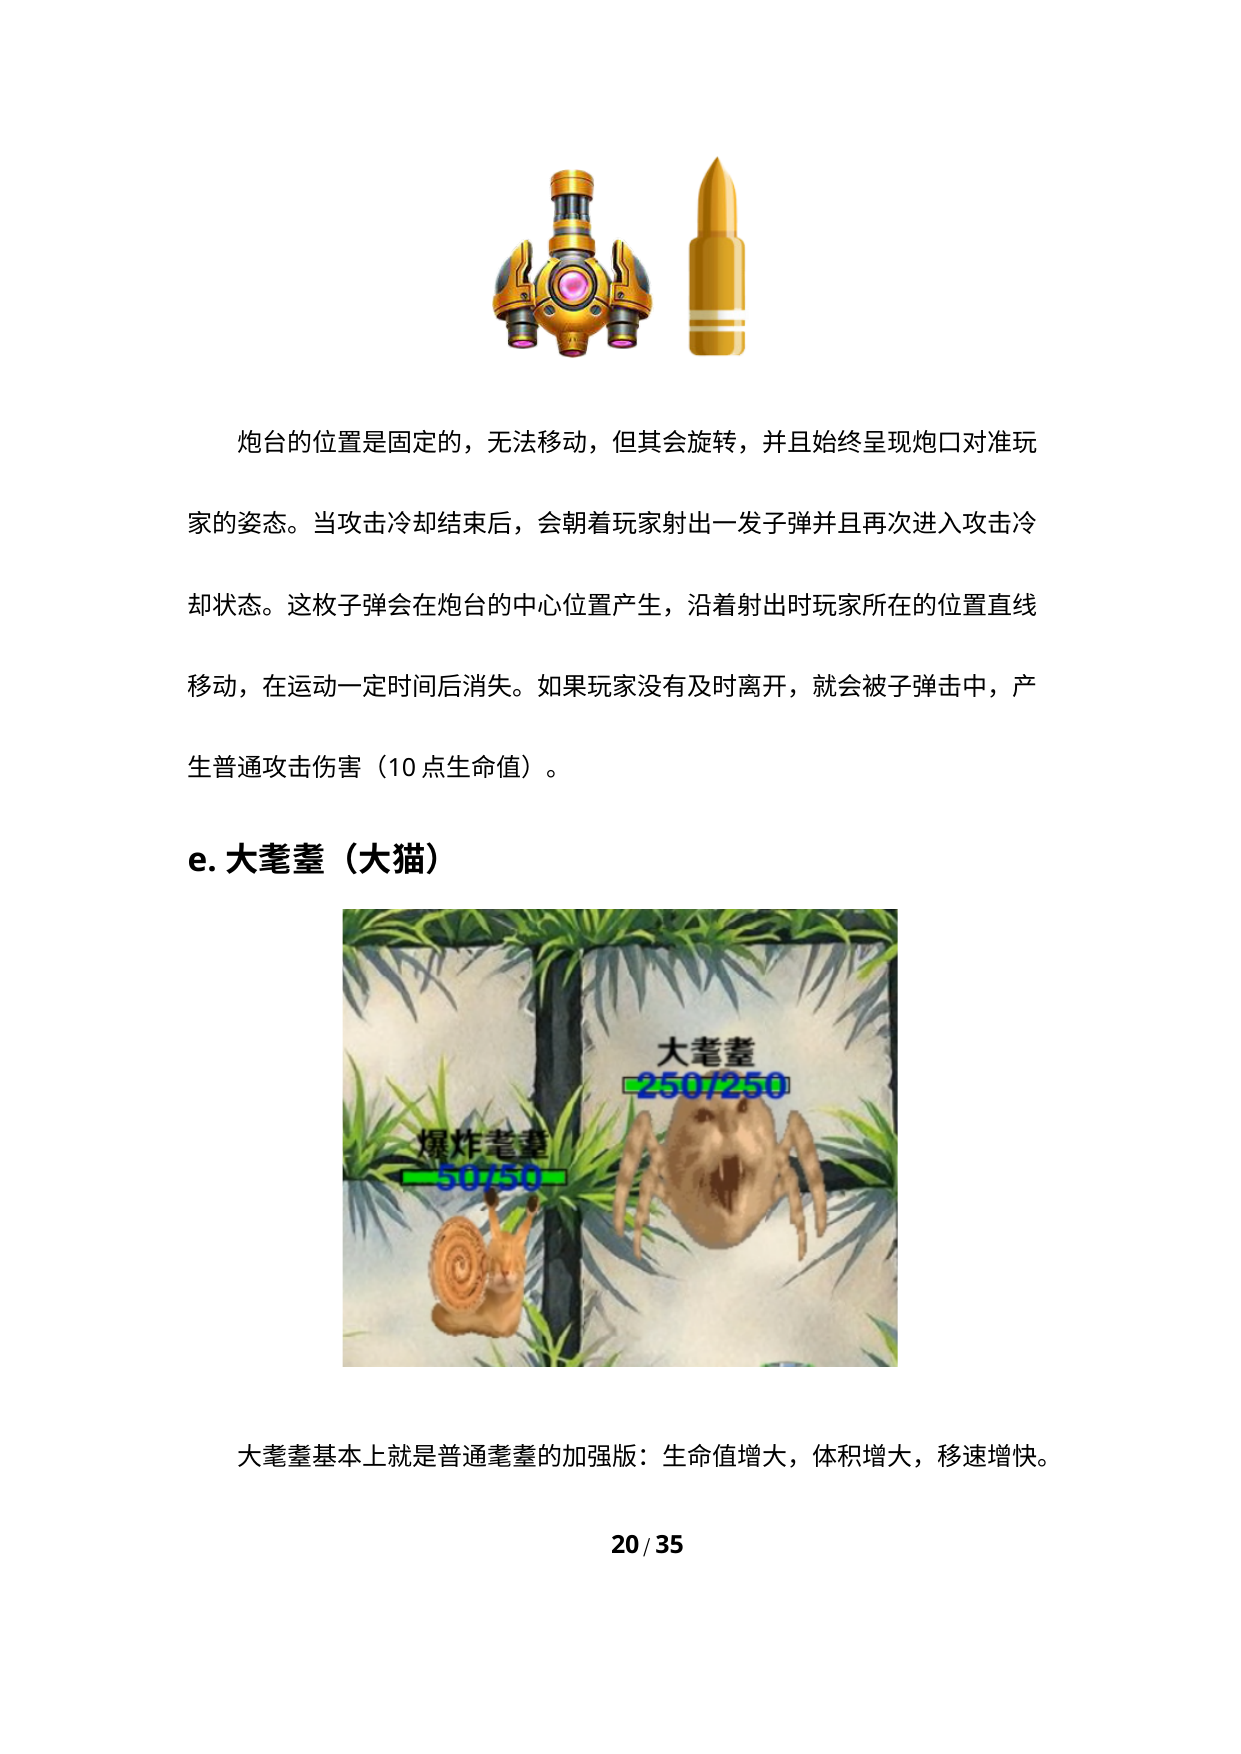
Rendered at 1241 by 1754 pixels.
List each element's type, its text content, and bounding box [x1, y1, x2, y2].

picture [491, 169, 655, 359]
text 炮台的位置是固定的，无法移动，但其会旋转，并且始终呈现炮口对准玩家的姿态。当攻击冷却结束后，会朝着玩家射出一发子弹并且再次进入攻击冷却状态。这枚子弹会在炮台的中心位置产生，沿着射出时玩家所在的位置直线移动，在运动一定时间后消失。如果玩家没有及时离开，就会被子弹击中，产生普通攻击伤害（10点生命值）。 [187, 408, 1053, 798]
picture [342, 909, 898, 1367]
subtitle 大耄耋（大猫） [187, 824, 1053, 889]
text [187, 1422, 1053, 1487]
picture [686, 155, 749, 359]
